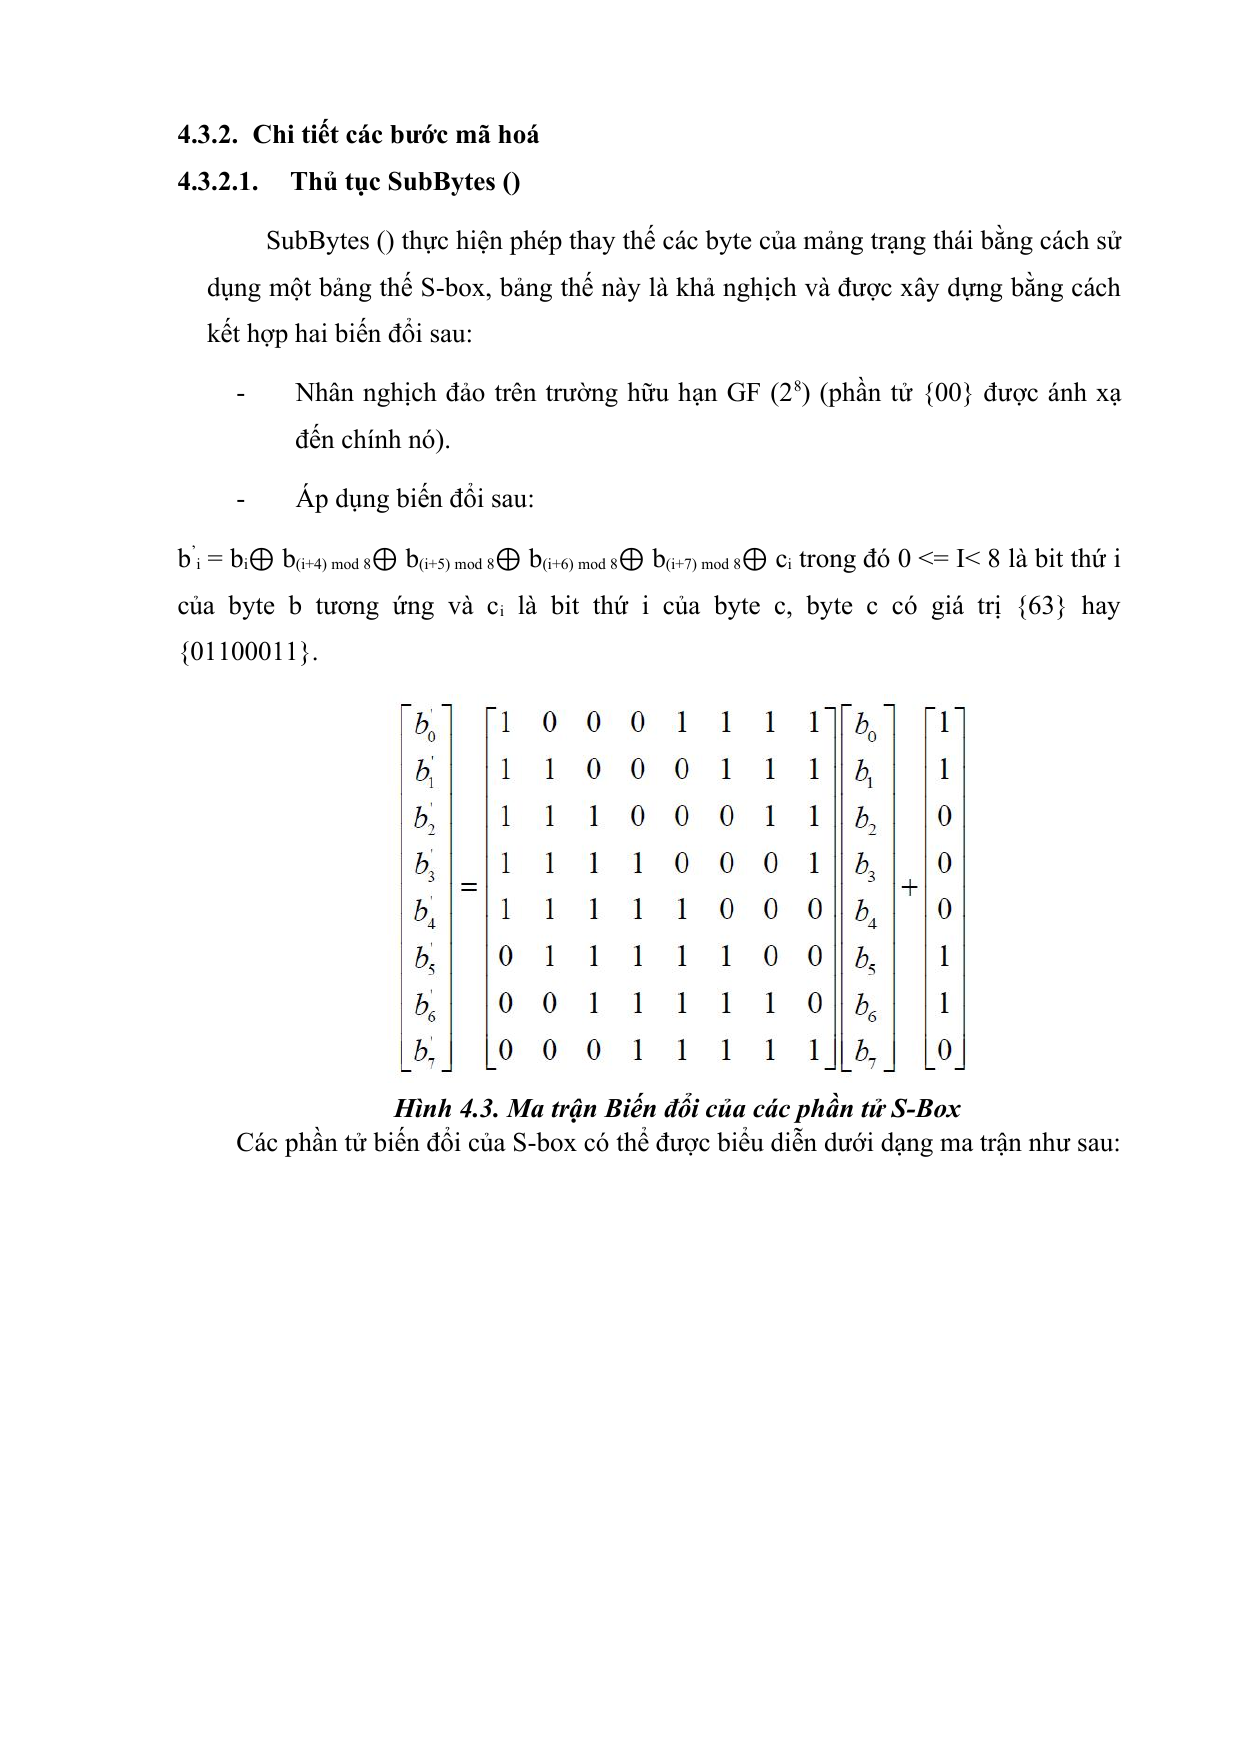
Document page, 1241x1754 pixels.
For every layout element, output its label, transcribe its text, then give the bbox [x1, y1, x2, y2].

list Chi tiết các bước mã hoá [177, 118, 1122, 149]
list Nhân nghịch đảo trên trường hữu hạn GF (28) (phần tử {00} được ánh xạ đến chính nó). [236, 376, 1122, 454]
list Thủ tục SubBytes () [177, 165, 1122, 196]
text SubBytes () thực hiện phép thay thế các byte của mảng trạng thái bằng cách sử dụng một bảng thế S-box, bảng thế này là khả nghịch và được xây dựng bằng cách kết hợp hai biến đổi sau: [207, 224, 1122, 348]
list Áp dụng biến đổi sau: [236, 482, 1122, 513]
picture [387, 694, 970, 1083]
text b’i = bi⊕ b(i+4) mod 8⊕ b(i+5) mod 8⊕ b(i+6) mod 8⊕ b(i+7) mod 8⊕ ci trong đó 0 <= I< 8 là bit thứ i của byte b tương ứng và ci là bit thứ i của byte c, byte c có giá trị {63} hay {01100011}. [177, 541, 1122, 667]
